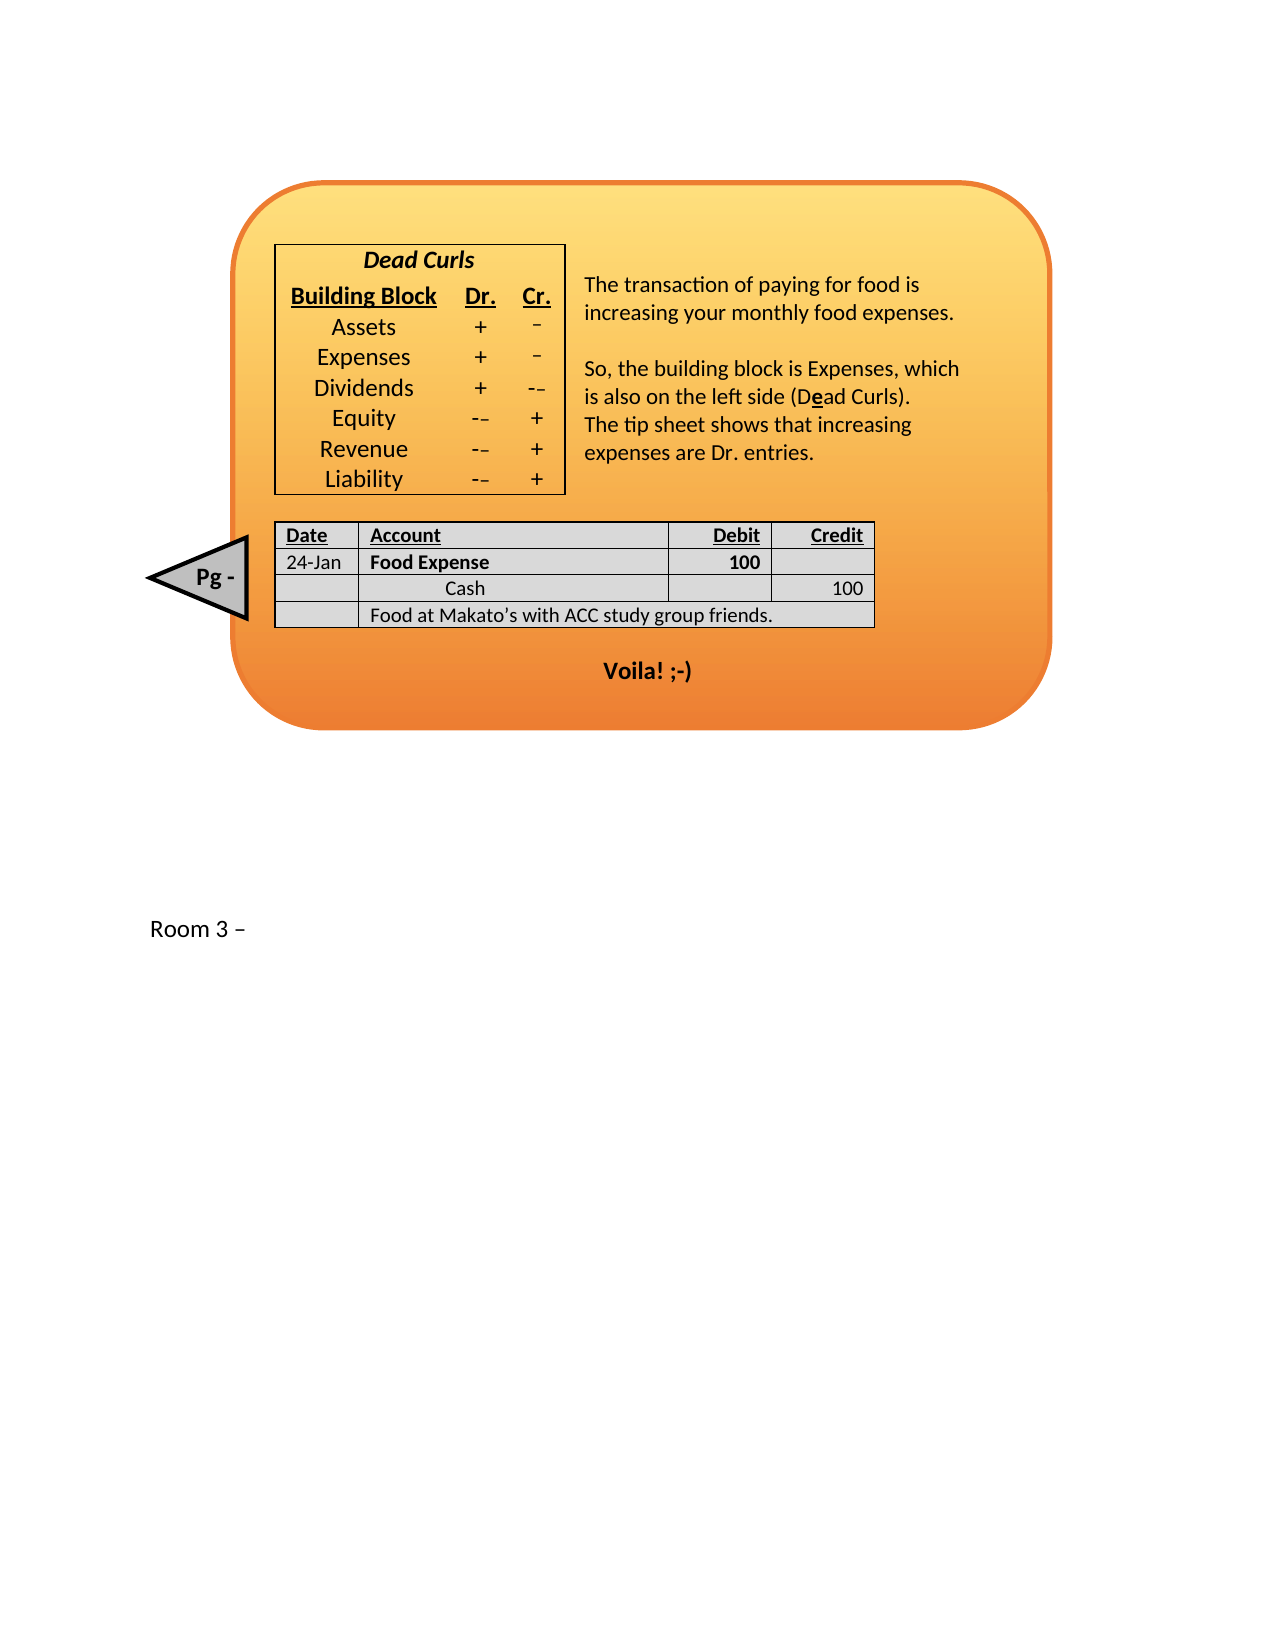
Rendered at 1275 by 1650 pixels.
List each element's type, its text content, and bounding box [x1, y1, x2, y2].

text Room 3 – [150, 913, 1125, 943]
